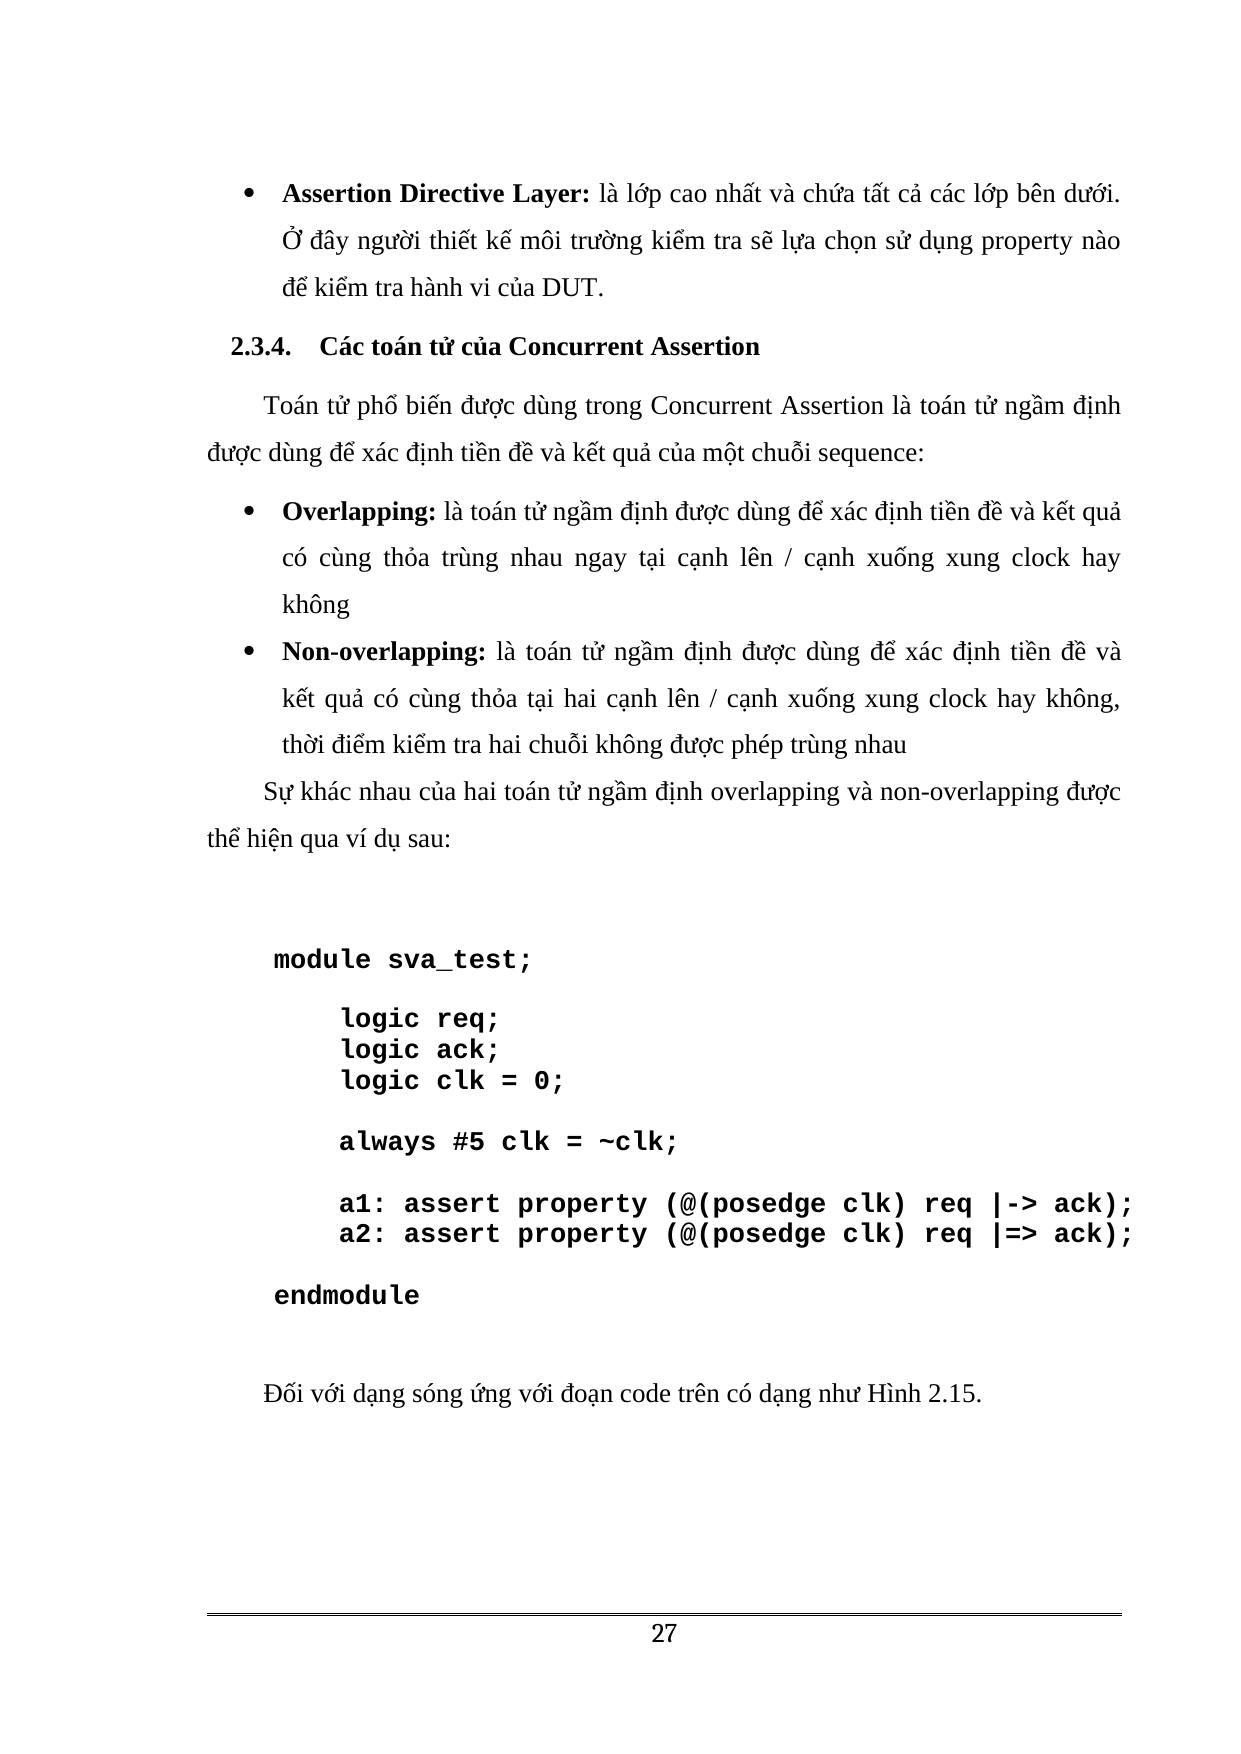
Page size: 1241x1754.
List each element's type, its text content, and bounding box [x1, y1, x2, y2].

text Đối với dạng sóng ứng với đoạn code trên có dạng như Hình 2.15. [207, 1377, 1122, 1408]
table_header module sva_test; logic req; logic ack; logic clk = 0; always #5 clk = ~clk; a1: assert property (@(posedge clk) req |-> ack); a2: assert property (@(posedge clk) req |=> ack); endmodule [268, 940, 1184, 1318]
list Overlapping: là toán tử ngầm định được dùng để xác định tiền đề và kết quả có cùng thỏa trùng nhau ngay tại cạnh lên / cạnh xuống xung clock hay không [244, 495, 1122, 619]
text Toán tử phổ biến được dùng trong Concurrent Assertion là toán tử ngầm định được dùng để xác định tiền đề và kết quả của một chuỗi sequence: [207, 389, 1122, 467]
list Non-overlapping: là toán tử ngầm định được dùng để xác định tiền đề và kết quả có cùng thỏa tại hai cạnh lên / cạnh xuống xung clock hay không, thời điểm kiểm tra hai chuỗi không được phép trùng nhau [244, 635, 1122, 759]
text Sự khác nhau của hai toán tử ngầm định overlapping và non-overlapping được thể hiện qua ví dụ sau: [207, 775, 1122, 853]
subtitle Các toán tử của Concurrent Assertion [230, 330, 1122, 361]
list Assertion Directive Layer: là lớp cao nhất và chứa tất cả các lớp bên dưới. Ở đây người thiết kế môi trường kiểm tra sẽ lựa chọn sử dụng property nào để kiểm tra hành vi của DUT. [244, 177, 1122, 302]
